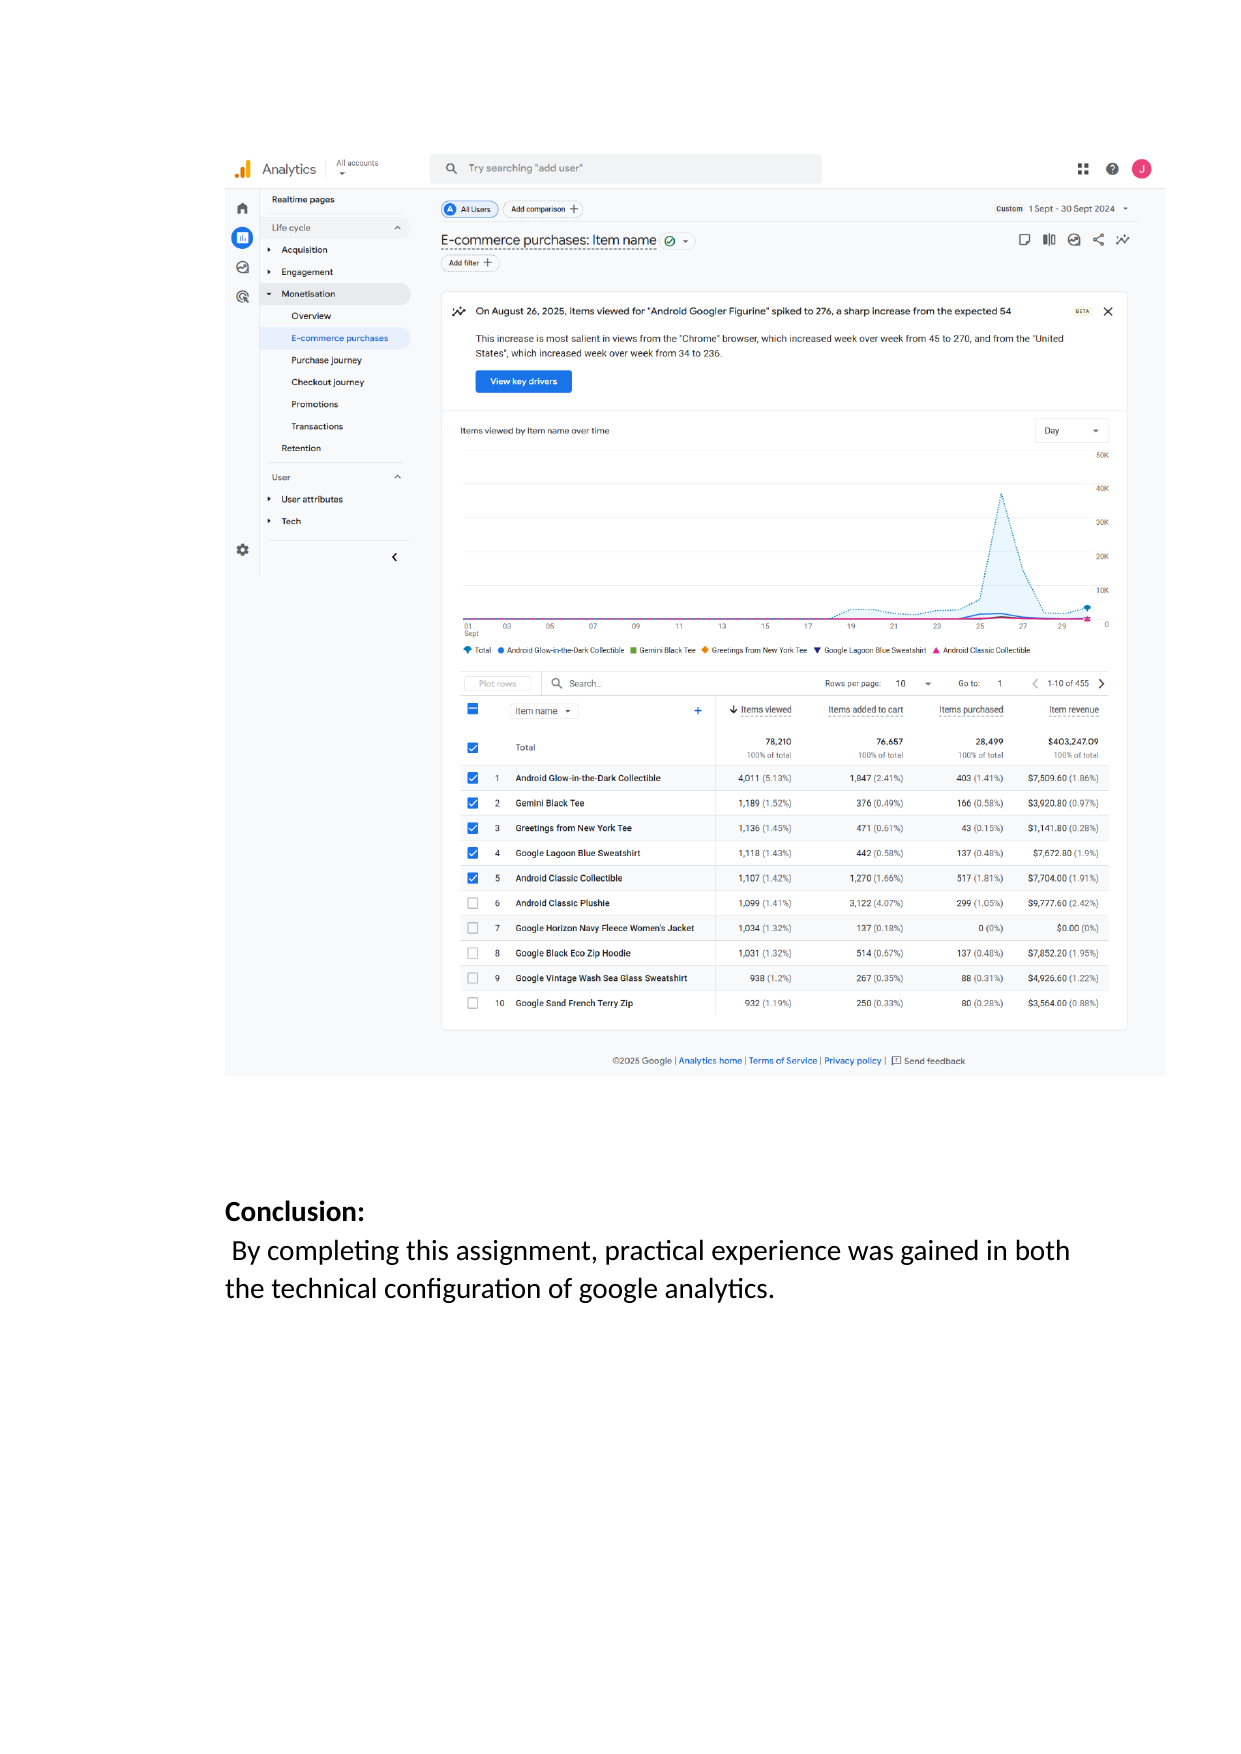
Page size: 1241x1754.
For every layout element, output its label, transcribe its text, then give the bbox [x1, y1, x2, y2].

picture [225, 150, 1166, 1076]
list Conclusion: [225, 1193, 1090, 1229]
list By completing this assignment, practical experience was gained in both the technical configuration of google analytics. [225, 1232, 1090, 1306]
